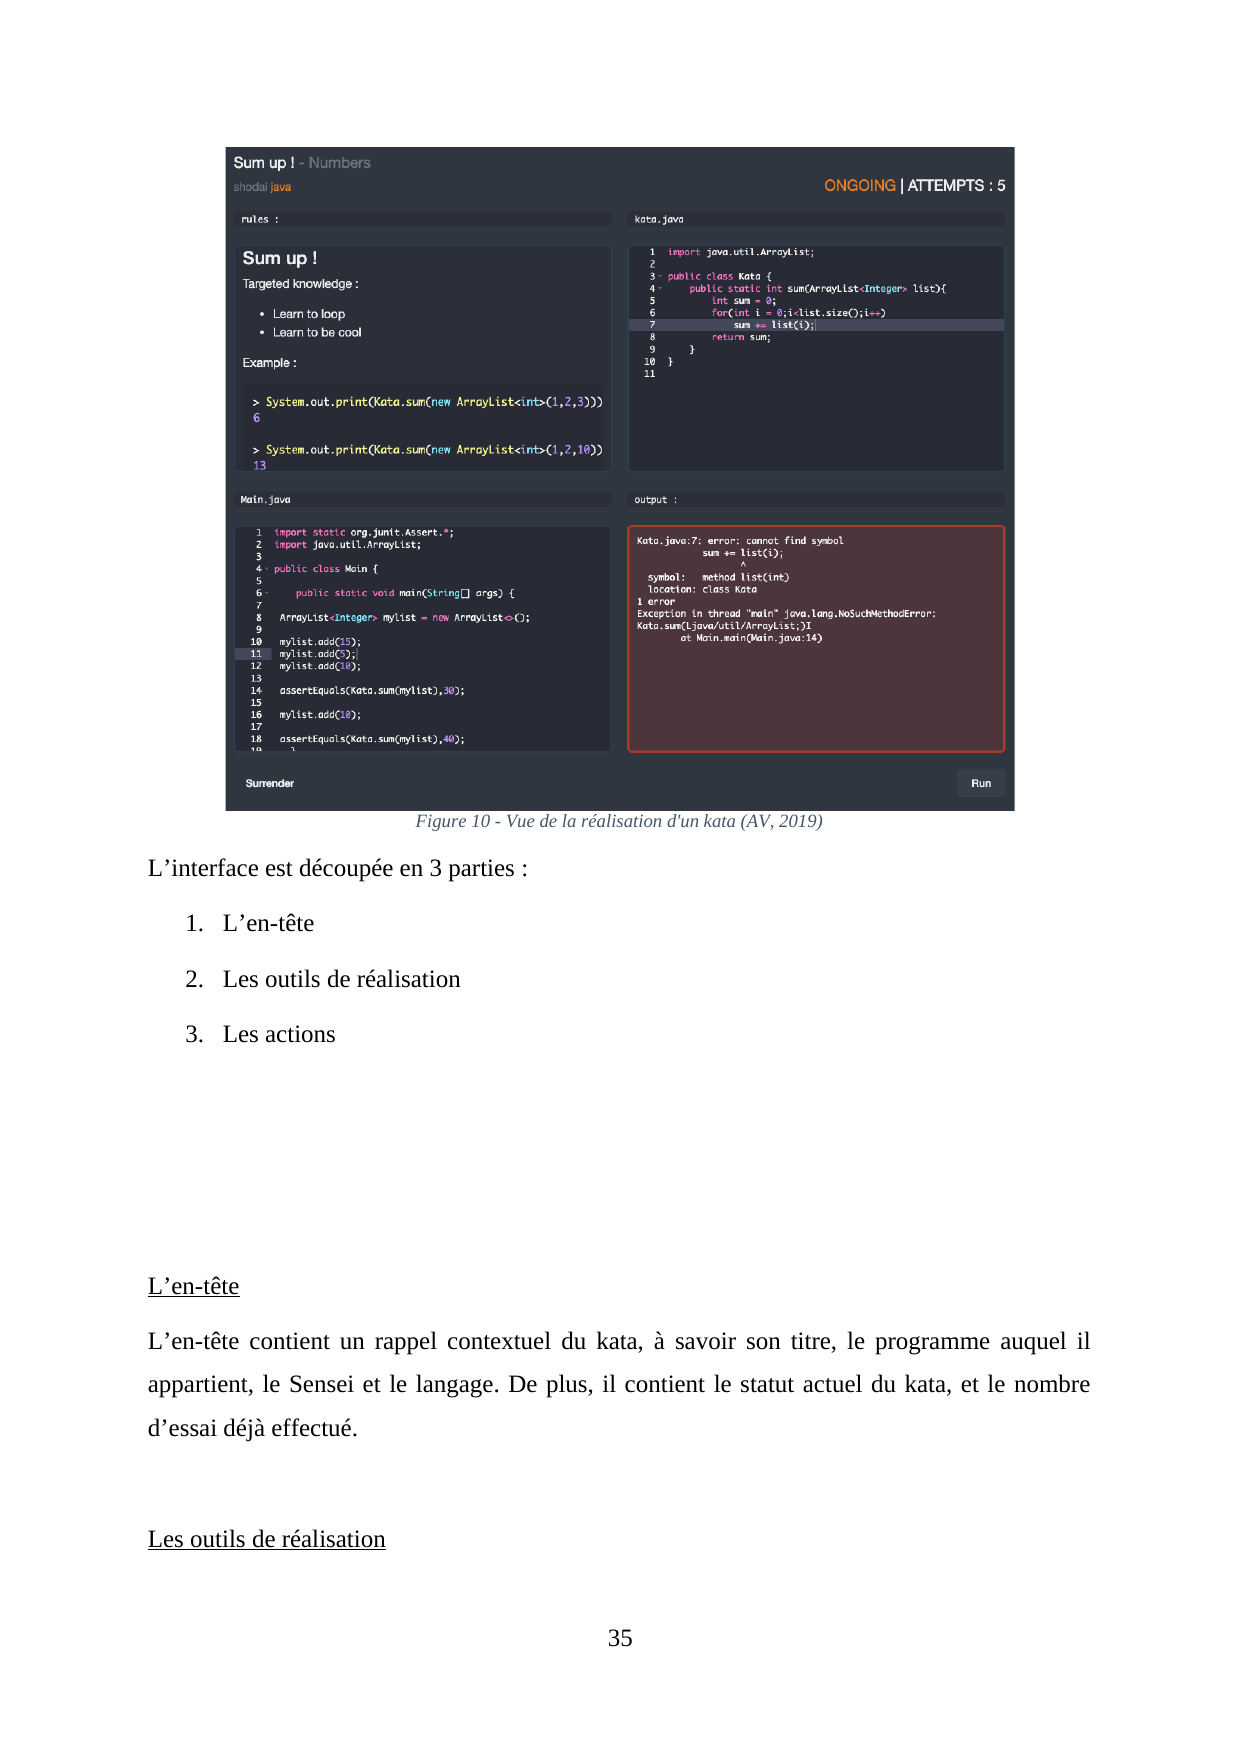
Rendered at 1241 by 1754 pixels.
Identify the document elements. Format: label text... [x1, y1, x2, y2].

text L’en-tête [148, 1271, 1093, 1299]
text Les outils de réalisation [148, 1524, 1093, 1553]
list Les actions [185, 1019, 1093, 1048]
text Figure 10 - Vue de la réalisation d'un kata (AV, 2019) [148, 810, 1093, 832]
list L’en-tête [185, 908, 1093, 937]
text L’interface est découpée en 3 parties : [148, 853, 1093, 881]
text L’en-tête contient un rappel contextuel du kata, à savoir son titre, le programme auquel il appartient, le Sensei et le langage. De plus, il contient le statut actuel du kata, et le nombre d’essai déjà effectué. [148, 1326, 1093, 1441]
list Les outils de réalisation [185, 964, 1093, 993]
picture [225, 147, 1015, 811]
